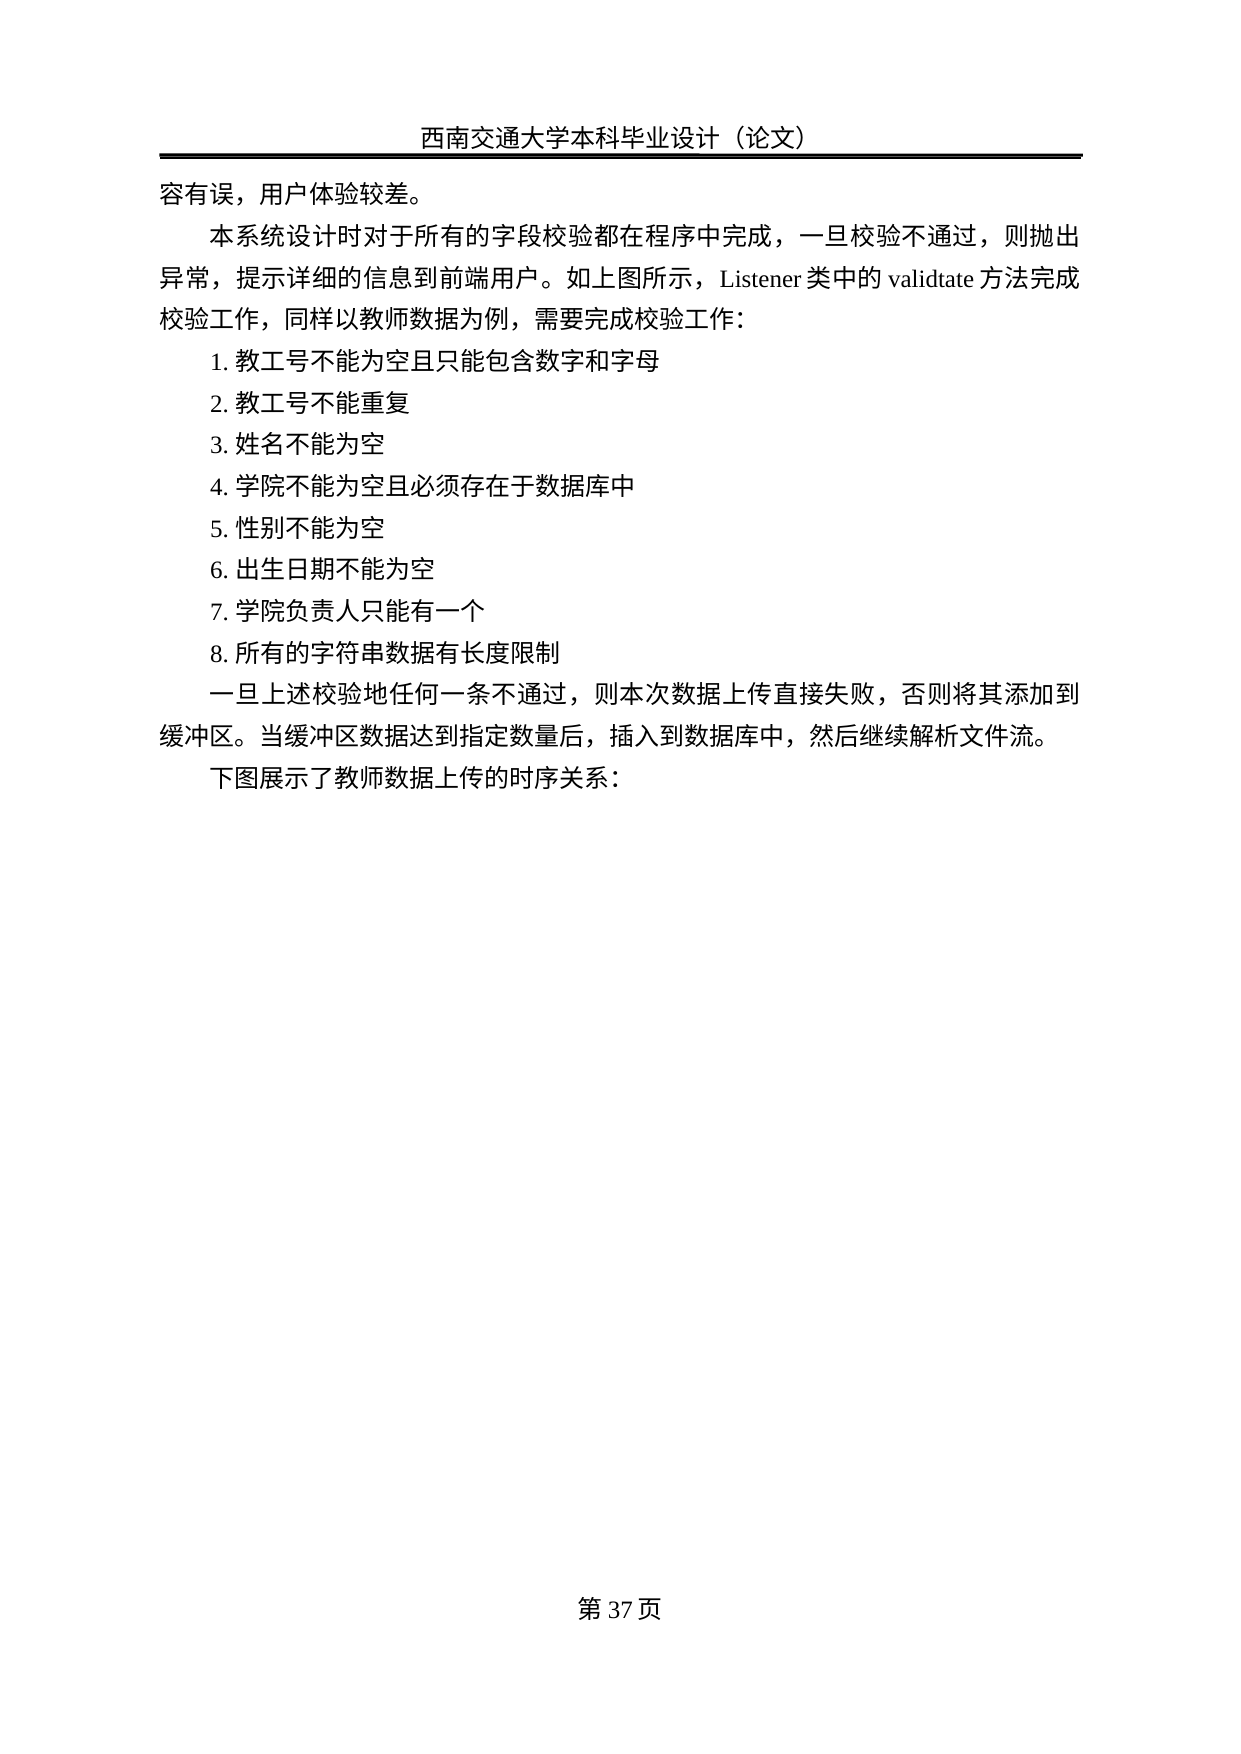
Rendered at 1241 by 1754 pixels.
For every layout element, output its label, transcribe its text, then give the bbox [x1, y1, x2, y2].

list 学院负责人只能有一个 [159, 589, 1081, 631]
text 本系统设计时对于所有的字段校验都在程序中完成，一旦校验不通过，则抛出异常，提示详细的信息到前端用户。如上图所示，Listener类中的validtate方法完成校验工作，同样以教师数据为例，需要完成校验工作： [159, 214, 1081, 339]
text 下图展示了教师数据上传的时序关系： [159, 756, 1081, 797]
list 姓名不能为空 [159, 422, 1081, 464]
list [159, 172, 1081, 214]
text 一旦上述校验地任何一条不通过，则本次数据上传直接失败，否则将其添加到缓冲区。当缓冲区数据达到指定数量后，插入到数据库中，然后继续解析文件流。 [159, 672, 1081, 756]
list 性别不能为空 [159, 506, 1081, 547]
list 所有的字符串数据有长度限制 [159, 631, 1081, 672]
list 学院不能为空且必须存在于数据库中 [159, 464, 1081, 506]
list 出生日期不能为空 [159, 547, 1081, 589]
list 教工号不能为空且只能包含数字和字母 [159, 339, 1081, 381]
list 教工号不能重复 [159, 381, 1081, 422]
